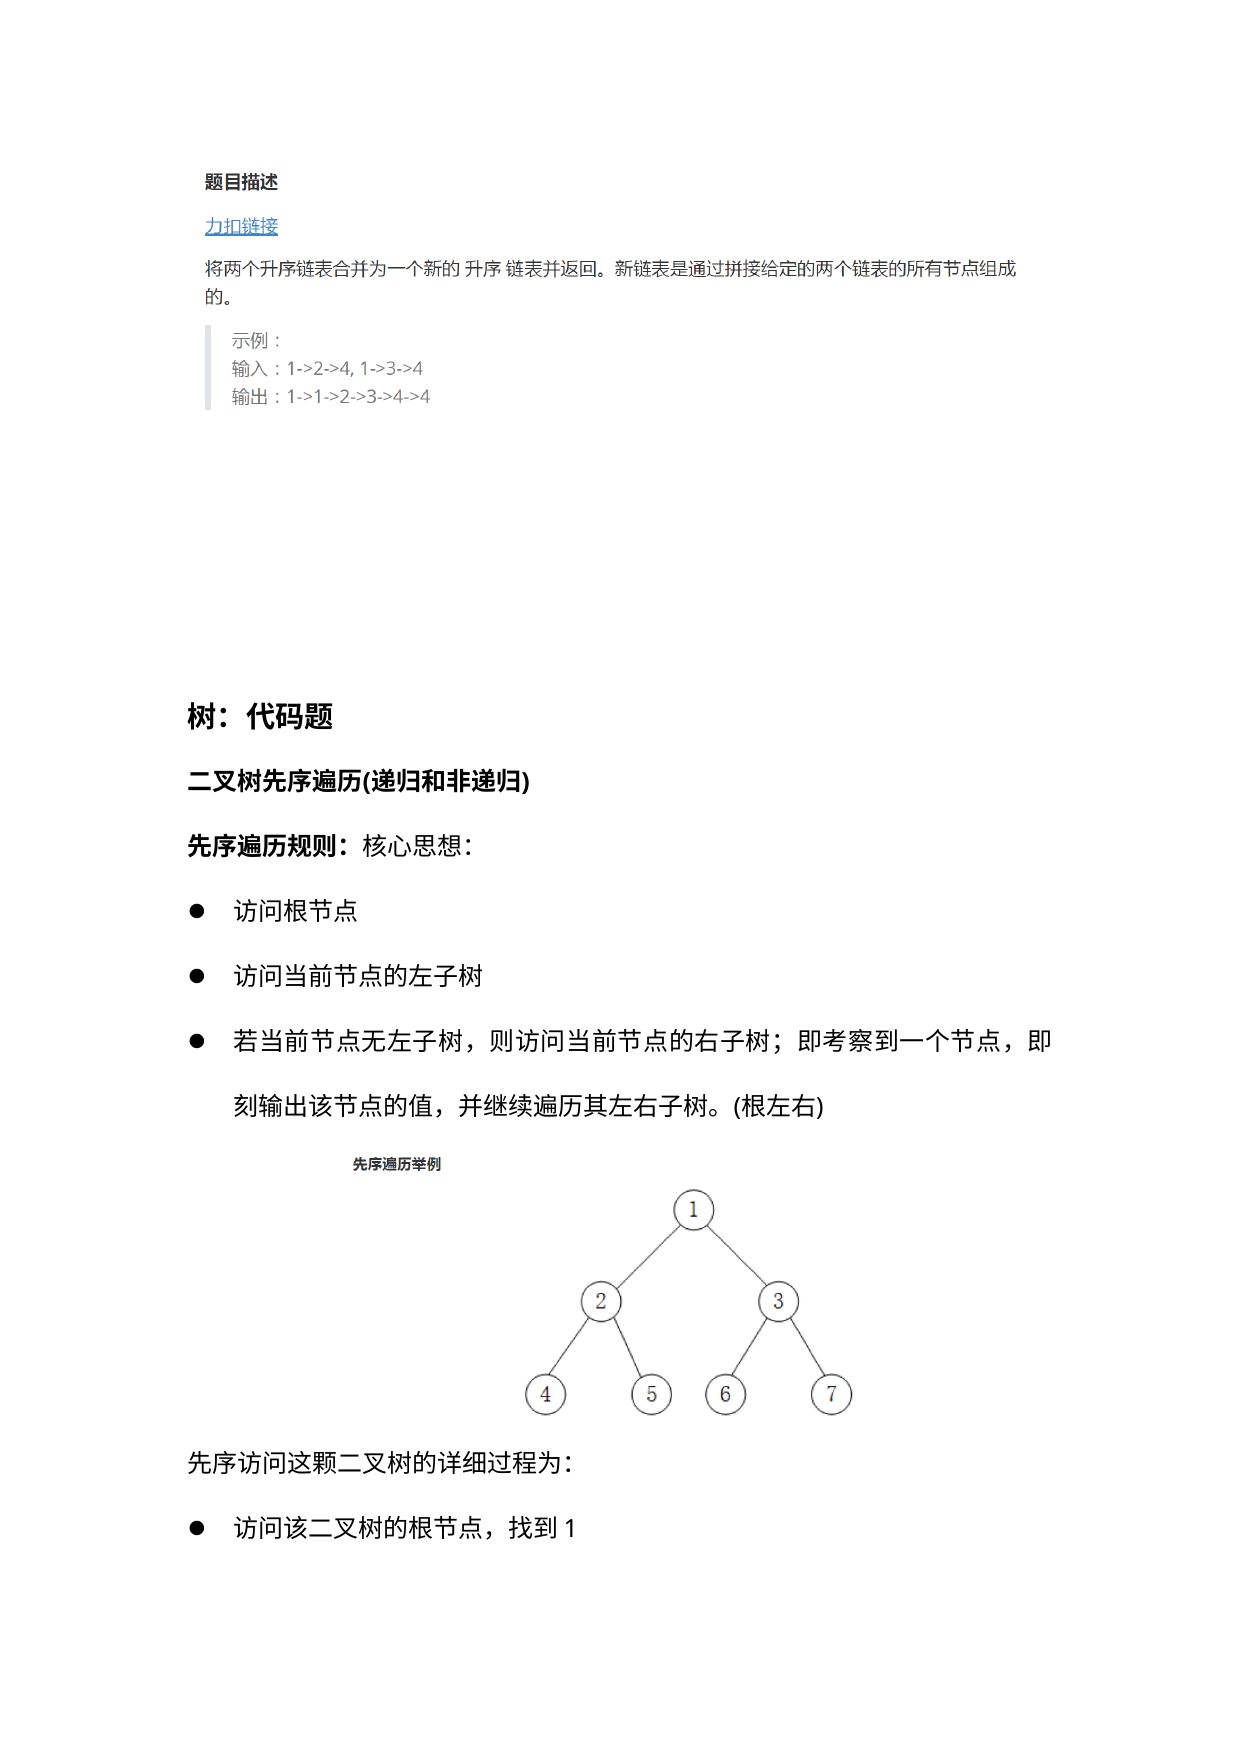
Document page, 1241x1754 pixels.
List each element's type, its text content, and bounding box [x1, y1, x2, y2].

list 访问当前节点的左子树 [187, 942, 1053, 1007]
text 二叉树先序遍历(递归和非递归) [187, 747, 1053, 812]
list 若当前节点无左子树，则访问当前节点的右子树；即考察到一个节点，即刻输出该节点的值，并继续遍历其左右子树。(根左右) [187, 1007, 1053, 1137]
text 先序遍历规则：核心思想： [187, 812, 1053, 877]
text 树：代码题 [187, 682, 1053, 747]
picture [187, 162, 1053, 417]
list 访问根节点 [187, 877, 1053, 942]
text 先序访问这颗二叉树的详细过程为： [187, 1429, 1053, 1494]
picture [327, 1137, 914, 1429]
list 访问该二叉树的根节点，找到1 [187, 1494, 1053, 1559]
